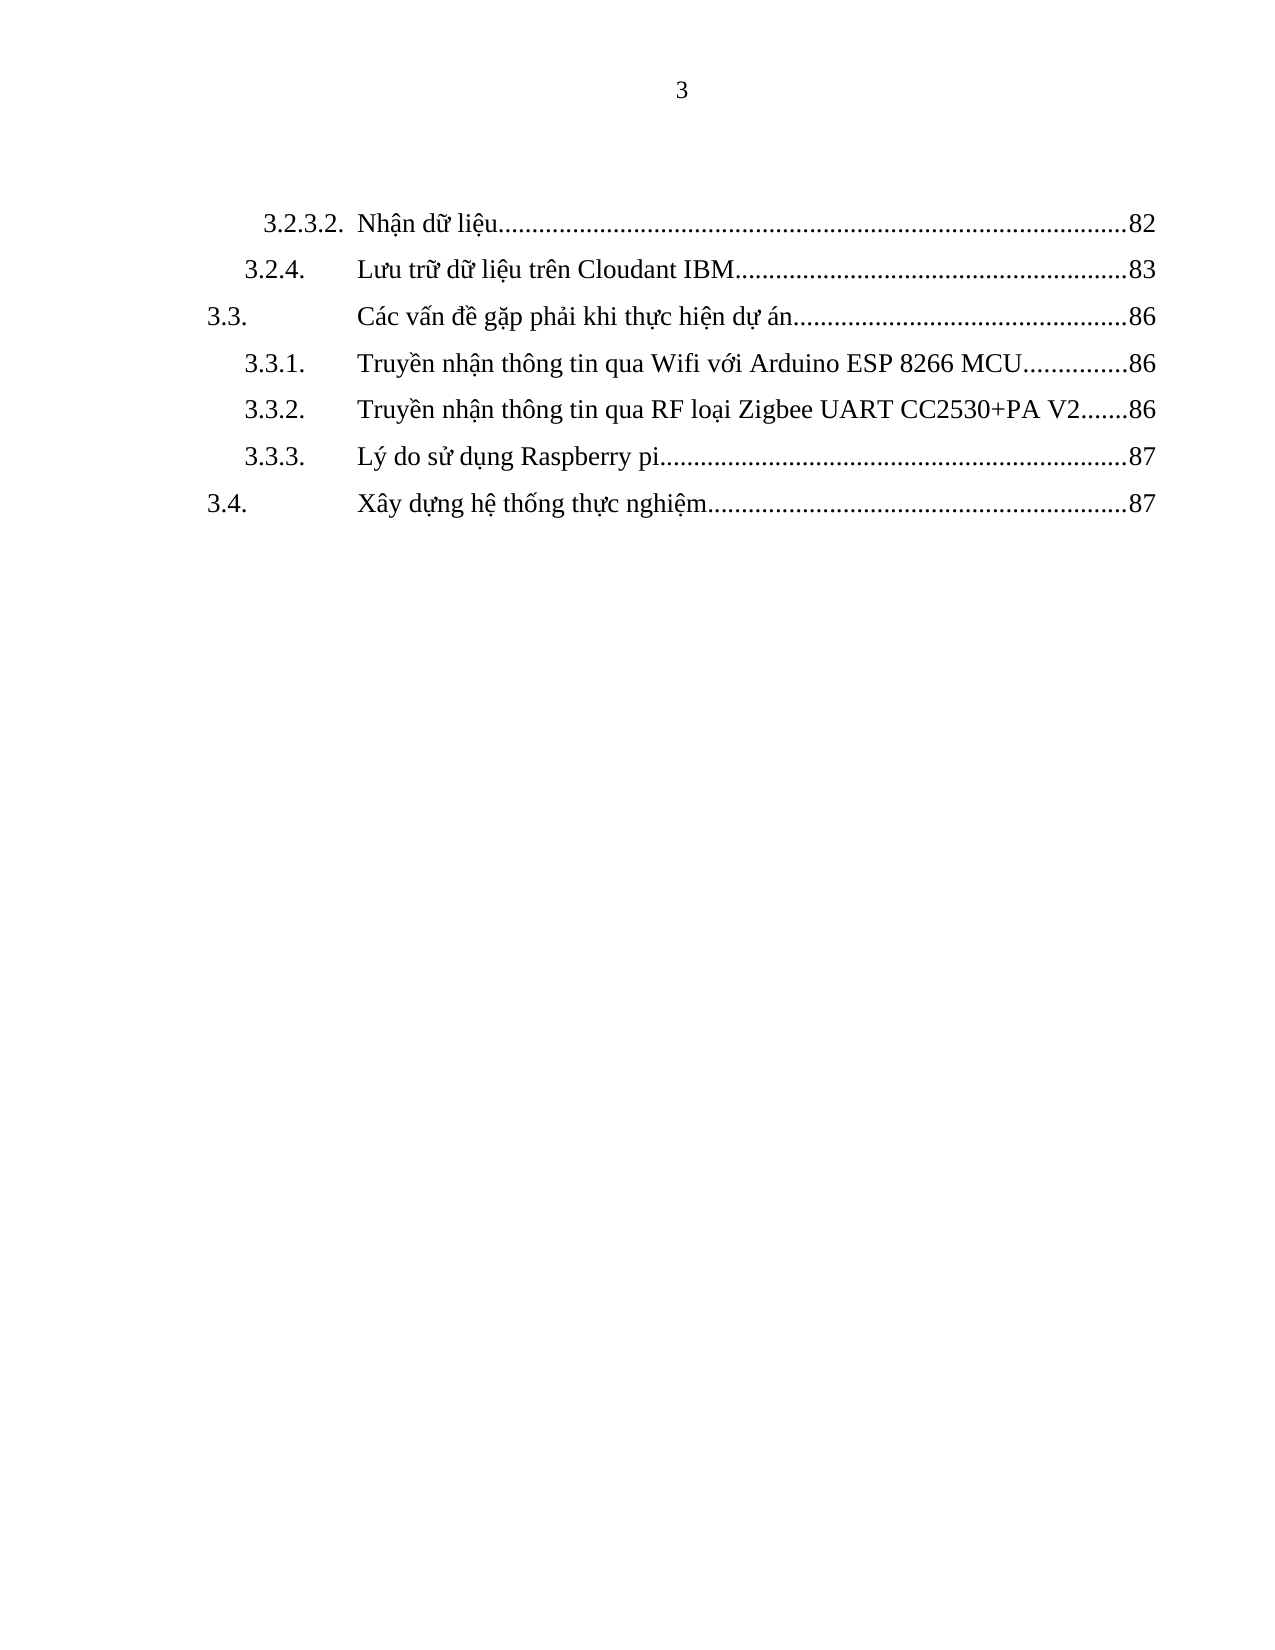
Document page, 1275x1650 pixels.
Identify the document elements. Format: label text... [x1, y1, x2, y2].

text 3.3.1. Truyền nhận thông tin qua Wifi với Arduino ESP 8266 MCU 86 [244, 347, 1157, 378]
text 3.2.4. Lưu trữ dữ liệu trên Cloudant IBM 83 [244, 253, 1157, 284]
text 3.3. Các vấn đề gặp phải khi thực hiện dự án 86 [207, 300, 1157, 331]
text 3.2.3.2. Nhận dữ liệu 82 [263, 207, 1157, 238]
text 3.3.3. Lý do sử dụng Raspberry pi 87 [244, 440, 1157, 471]
text 3.4. Xây dựng hệ thống thực nghiệm 87 [207, 487, 1157, 518]
text 3.3.2. Truyền nhận thông tin qua RF loại Zigbee UART CC2530+PA V2 86 [244, 393, 1157, 424]
